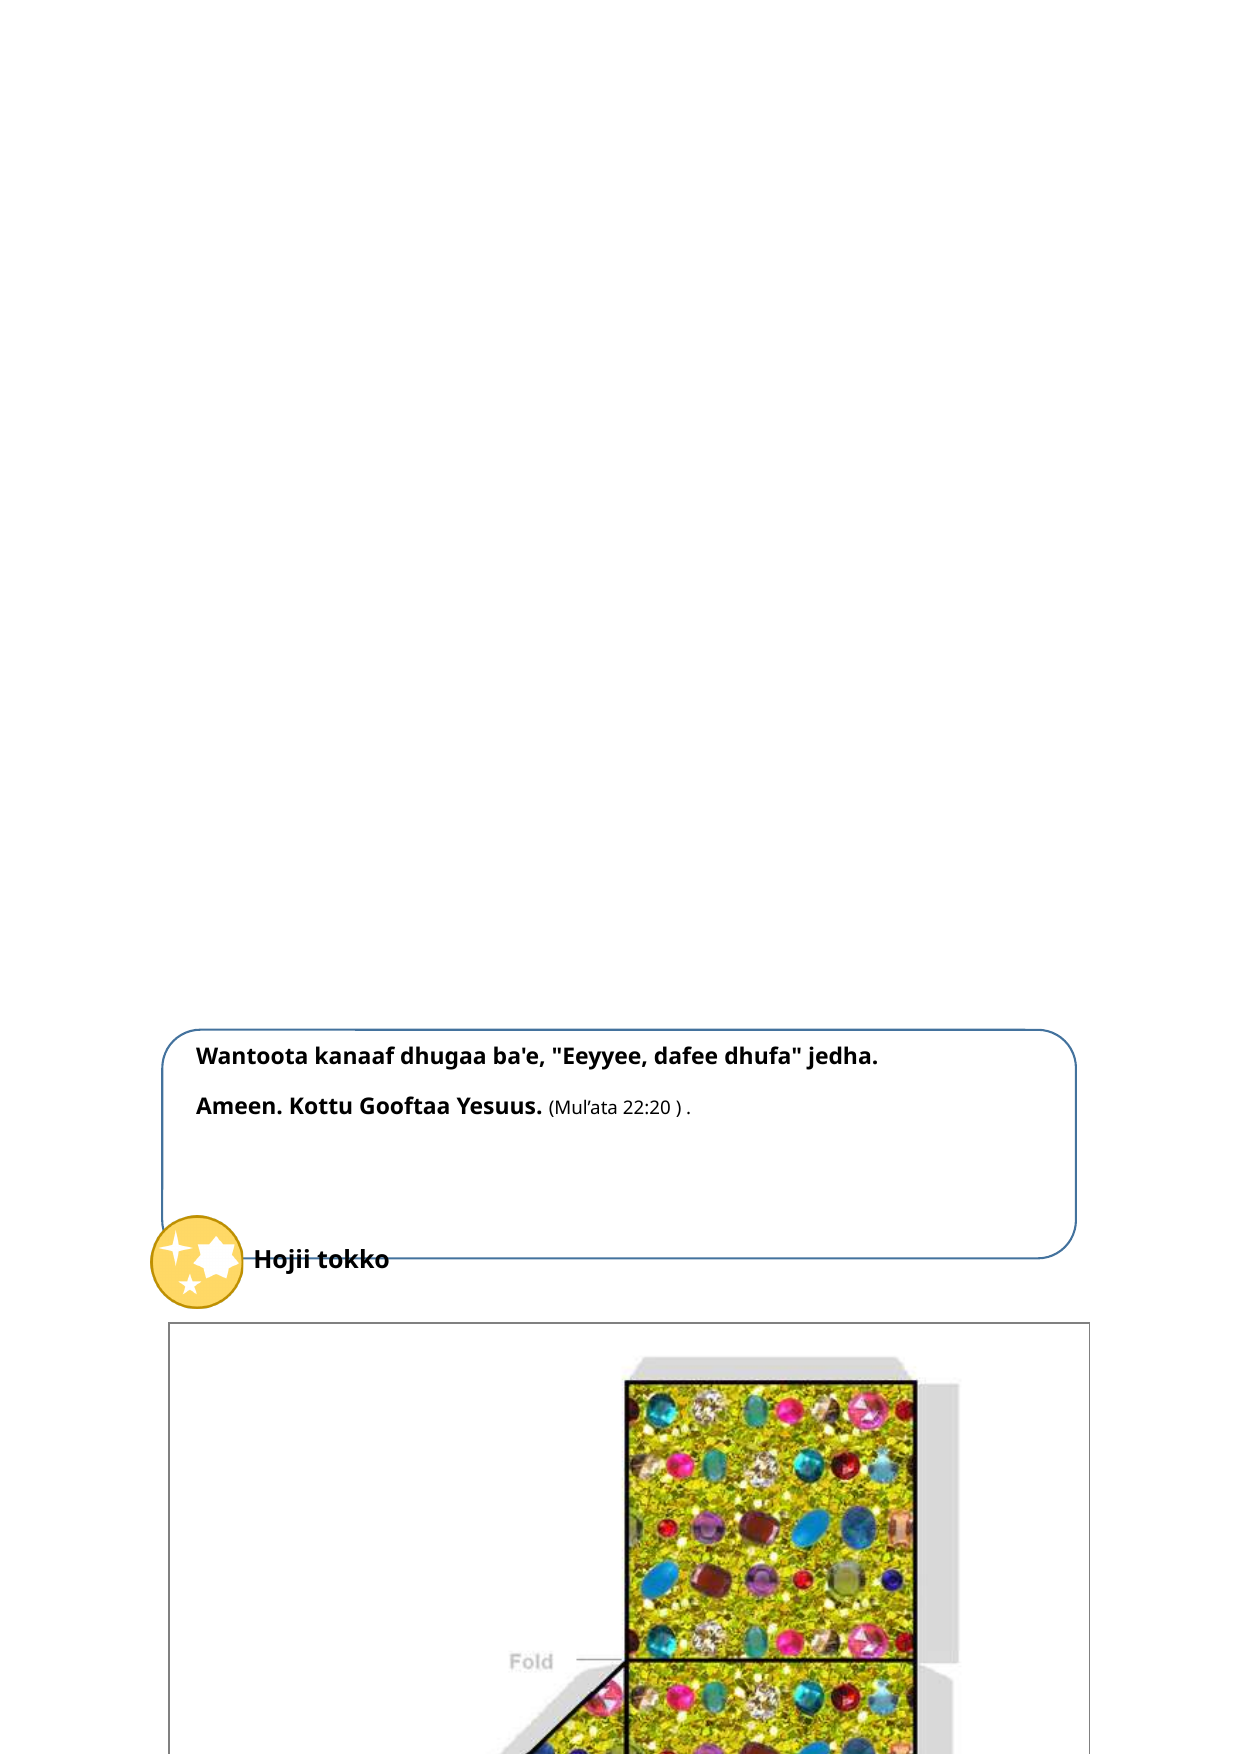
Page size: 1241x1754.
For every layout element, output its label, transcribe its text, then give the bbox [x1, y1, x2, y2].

text Wantoota kanaaf dhugaa ba'e, "Eeyyee, dafee dhufa" jedha. [150, 1040, 1090, 1071]
text Ameen. Kottu Gooftaa Yesuus. (Mul’ata 22:20 ) . [150, 1090, 1090, 1121]
picture [150, 1215, 244, 1309]
picture [170, 1324, 1089, 1754]
text Hojii tokko [244, 1241, 1090, 1275]
